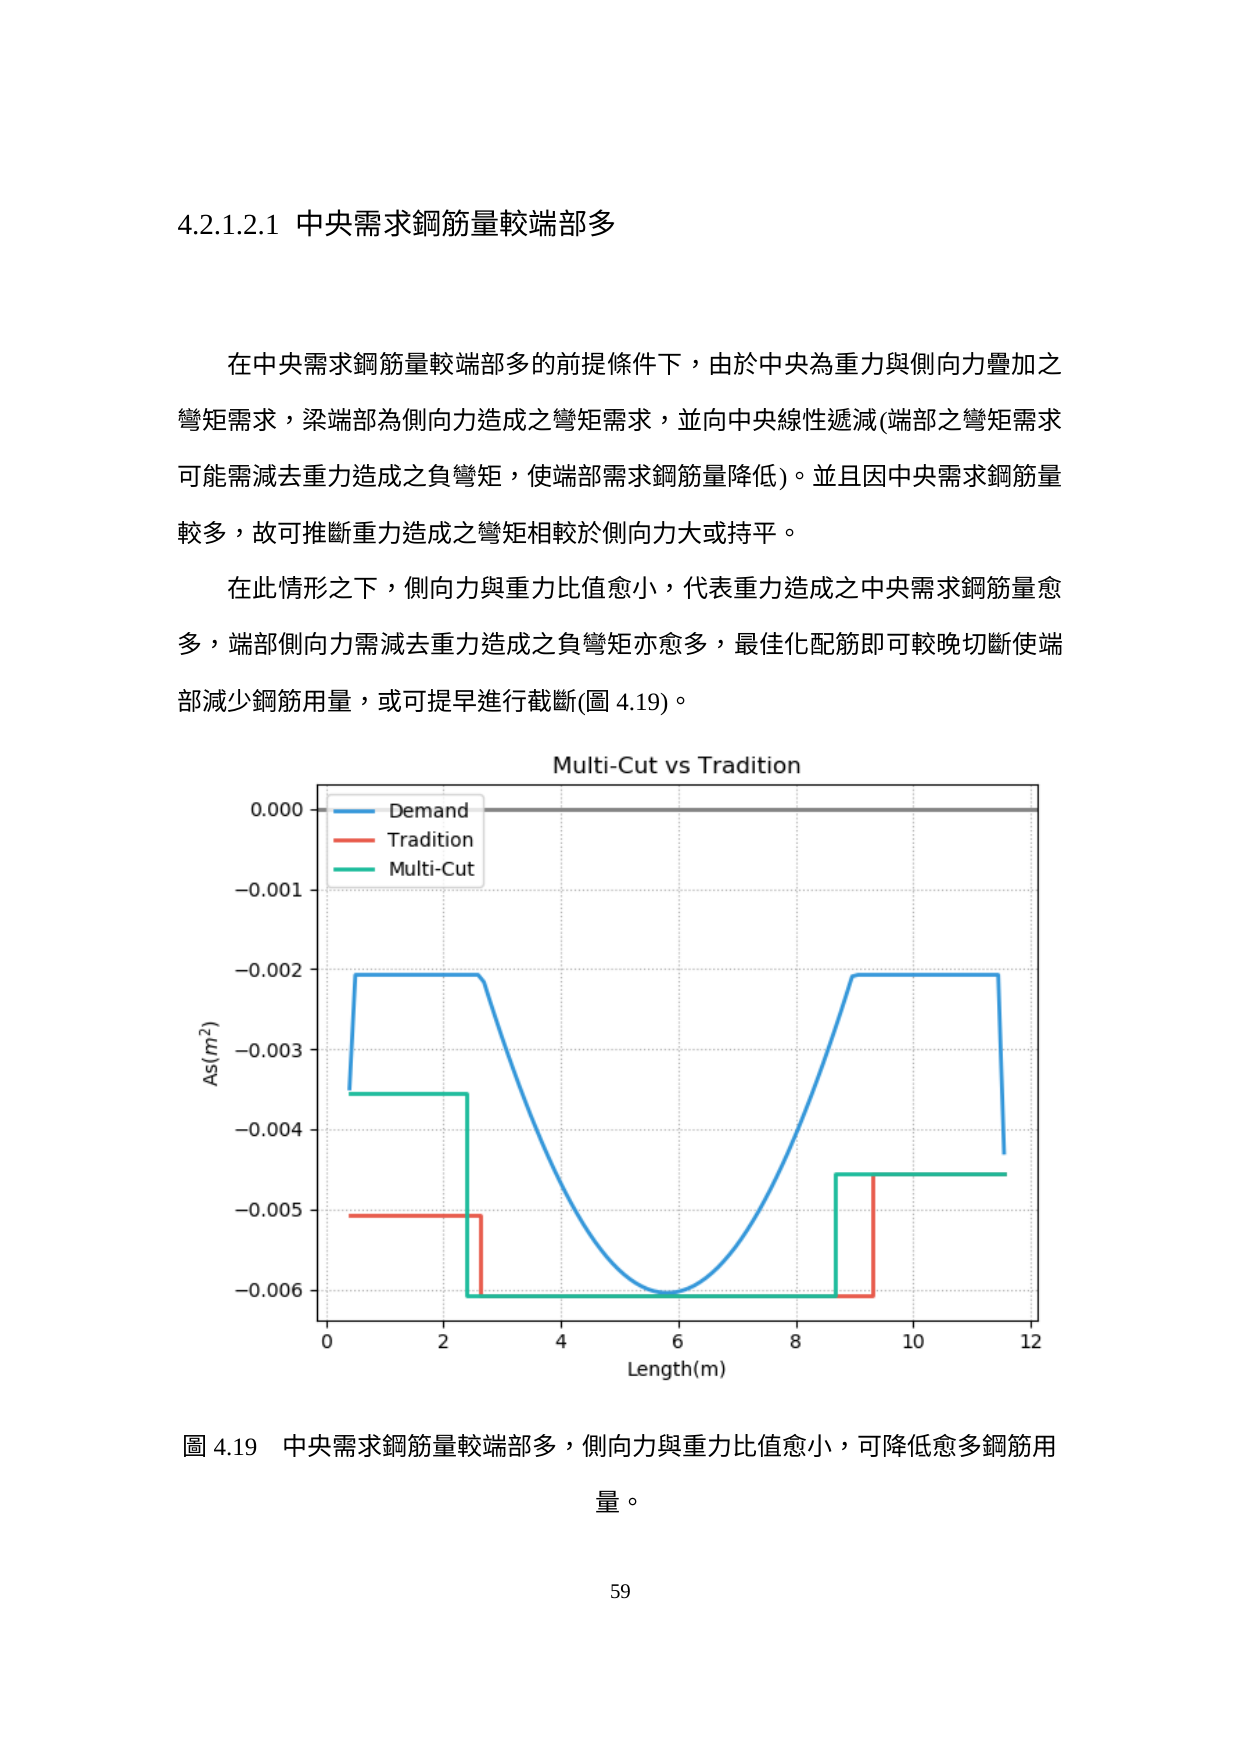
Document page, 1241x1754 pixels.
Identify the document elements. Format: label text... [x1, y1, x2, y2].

subtitle 中央需求鋼筋量較端部多 [177, 184, 1063, 259]
text 在中央需求鋼筋量較端部多的前提條件下，由於中央為重力與側向力疊加之彎矩需求，梁端部為側向力造成之彎矩需求，並向中央線性遞減(端部之彎矩需求可能需減去重力造成之負彎矩，使端部需求鋼筋量降低)。並且因中央需求鋼筋量較多，故可推斷重力造成之彎矩相較於側向力大或持平。 [177, 344, 1063, 550]
picture [177, 736, 1063, 1401]
